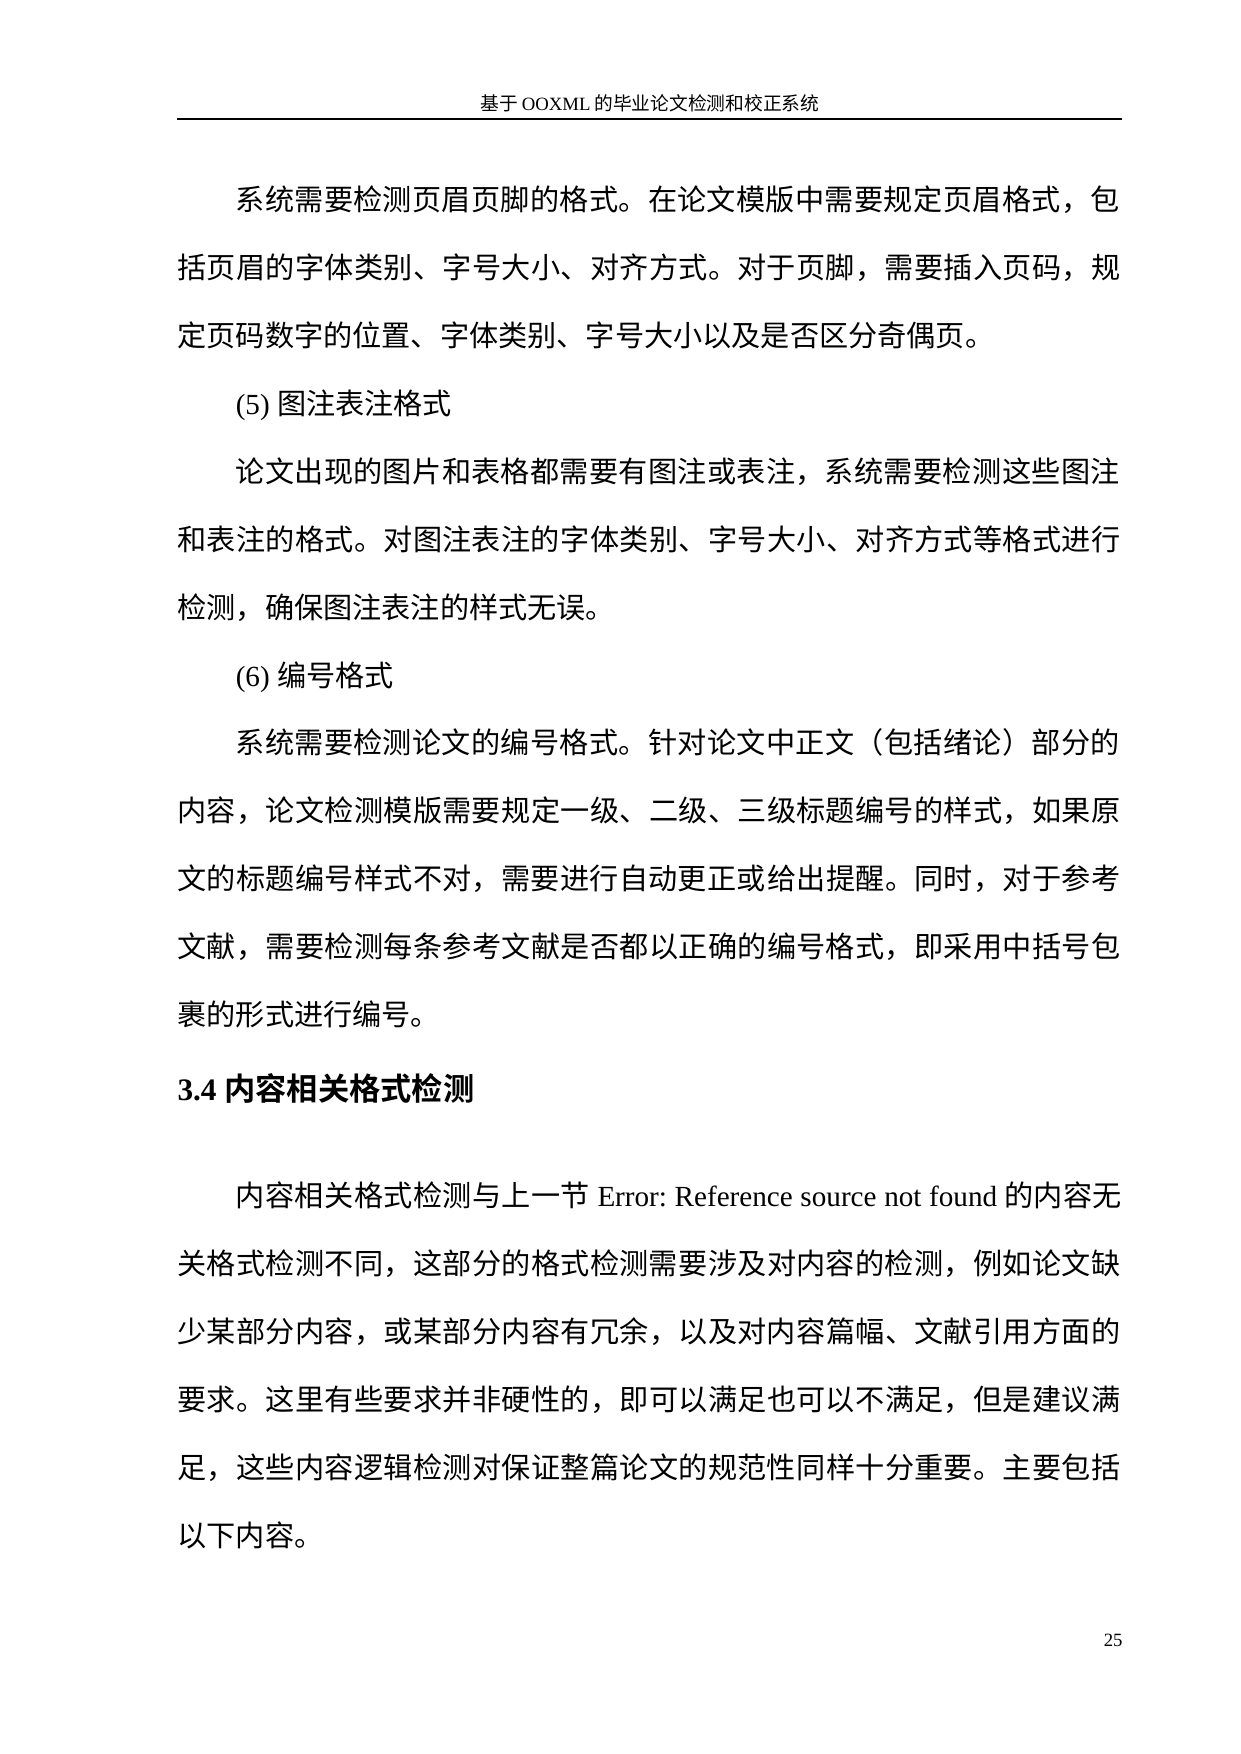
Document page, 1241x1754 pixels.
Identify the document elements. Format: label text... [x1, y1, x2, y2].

text 系统需要检测页眉页脚的格式。在论文模版中需要规定页眉格式，包括页眉的字体类别、字号大小、对齐方式。对于页脚，需要插入页码，规定页码数字的位置、字体类别、字号大小以及是否区分奇偶页。 [177, 164, 1122, 368]
list 图注表注格式 [177, 368, 1122, 436]
text 系统需要检测论文的编号格式。针对论文中正文（包括绪论）部分的内容，论文检测模版需要规定一级、二级、三级标题编号的样式，如果原文的标题编号样式不对，需要进行自动更正或给出提醒。同时，对于参考文献，需要检测每条参考文献是否都以正确的编号格式，即采用中括号包裹的形式进行编号。 [177, 707, 1122, 1047]
text 论文出现的图片和表格都需要有图注或表注，系统需要检测这些图注和表注的格式。对图注表注的字体类别、字号大小、对齐方式等格式进行检测，确保图注表注的样式无误。 [177, 436, 1122, 639]
list 编号格式 [177, 639, 1122, 707]
subtitle 内容相关格式检测 [177, 1053, 1122, 1121]
